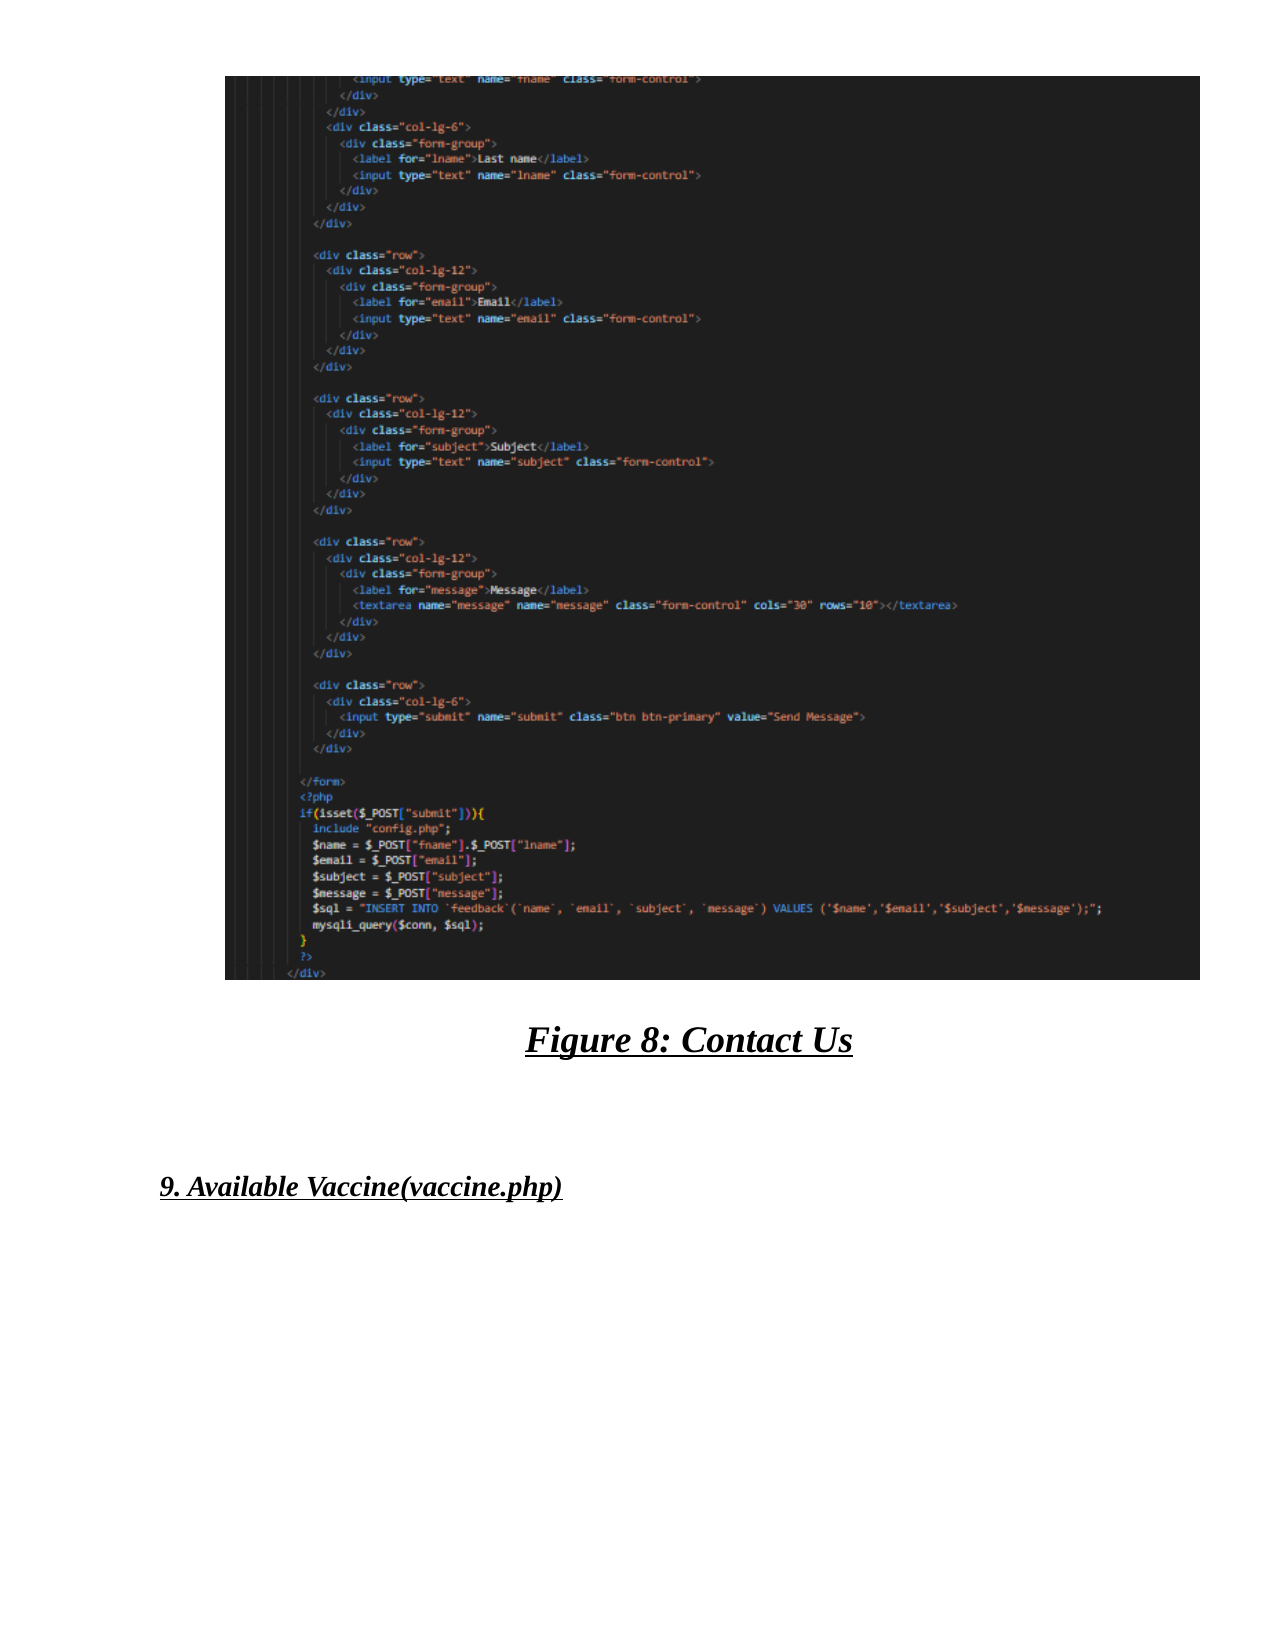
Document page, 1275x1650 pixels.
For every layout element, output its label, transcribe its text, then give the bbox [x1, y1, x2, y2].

text Figure 8: Contact Us [469, 1017, 1050, 1061]
picture [225, 76, 1200, 980]
text 9. Available Vaccine(vaccine.php) [159, 1169, 1050, 1203]
